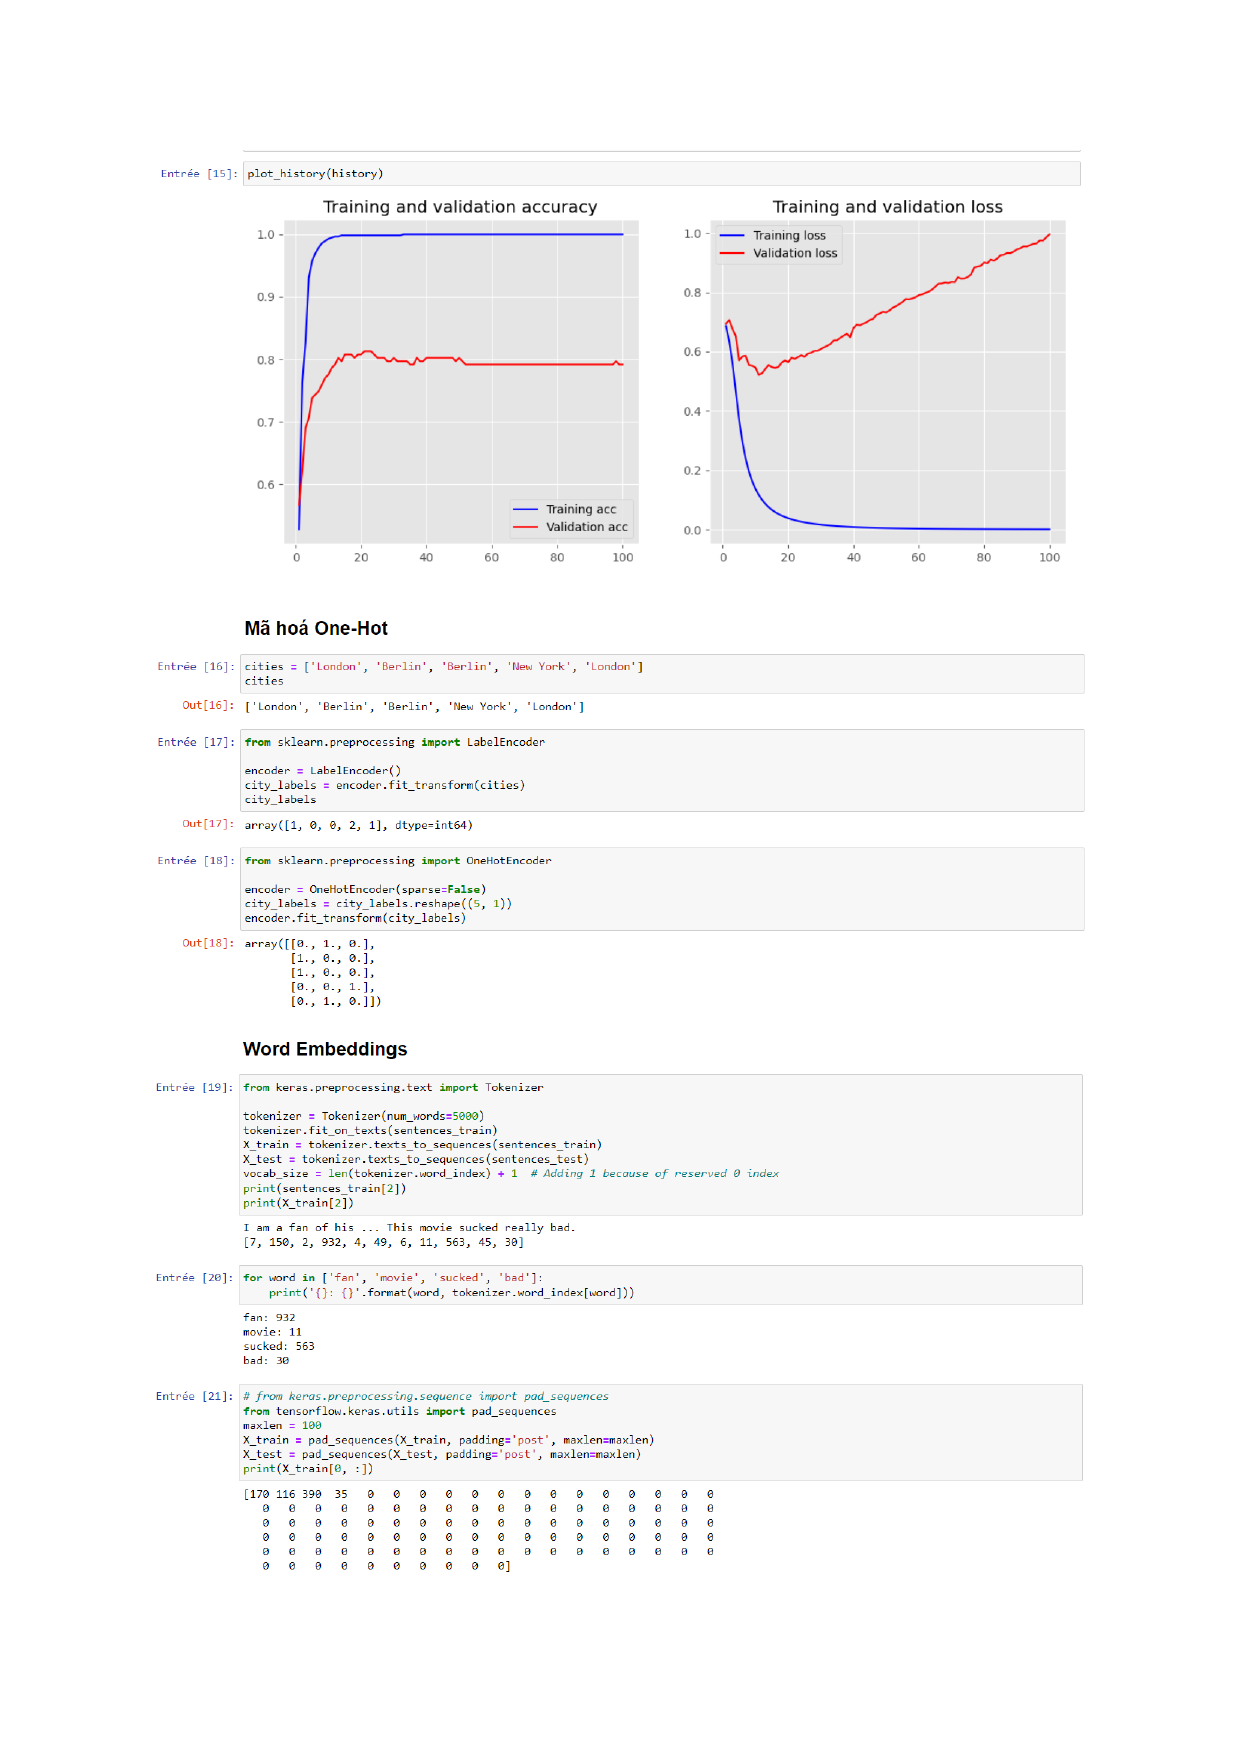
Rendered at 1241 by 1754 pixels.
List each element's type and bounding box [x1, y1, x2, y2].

picture [150, 150, 1091, 588]
picture [150, 595, 1091, 1030]
picture [150, 1037, 1091, 1585]
